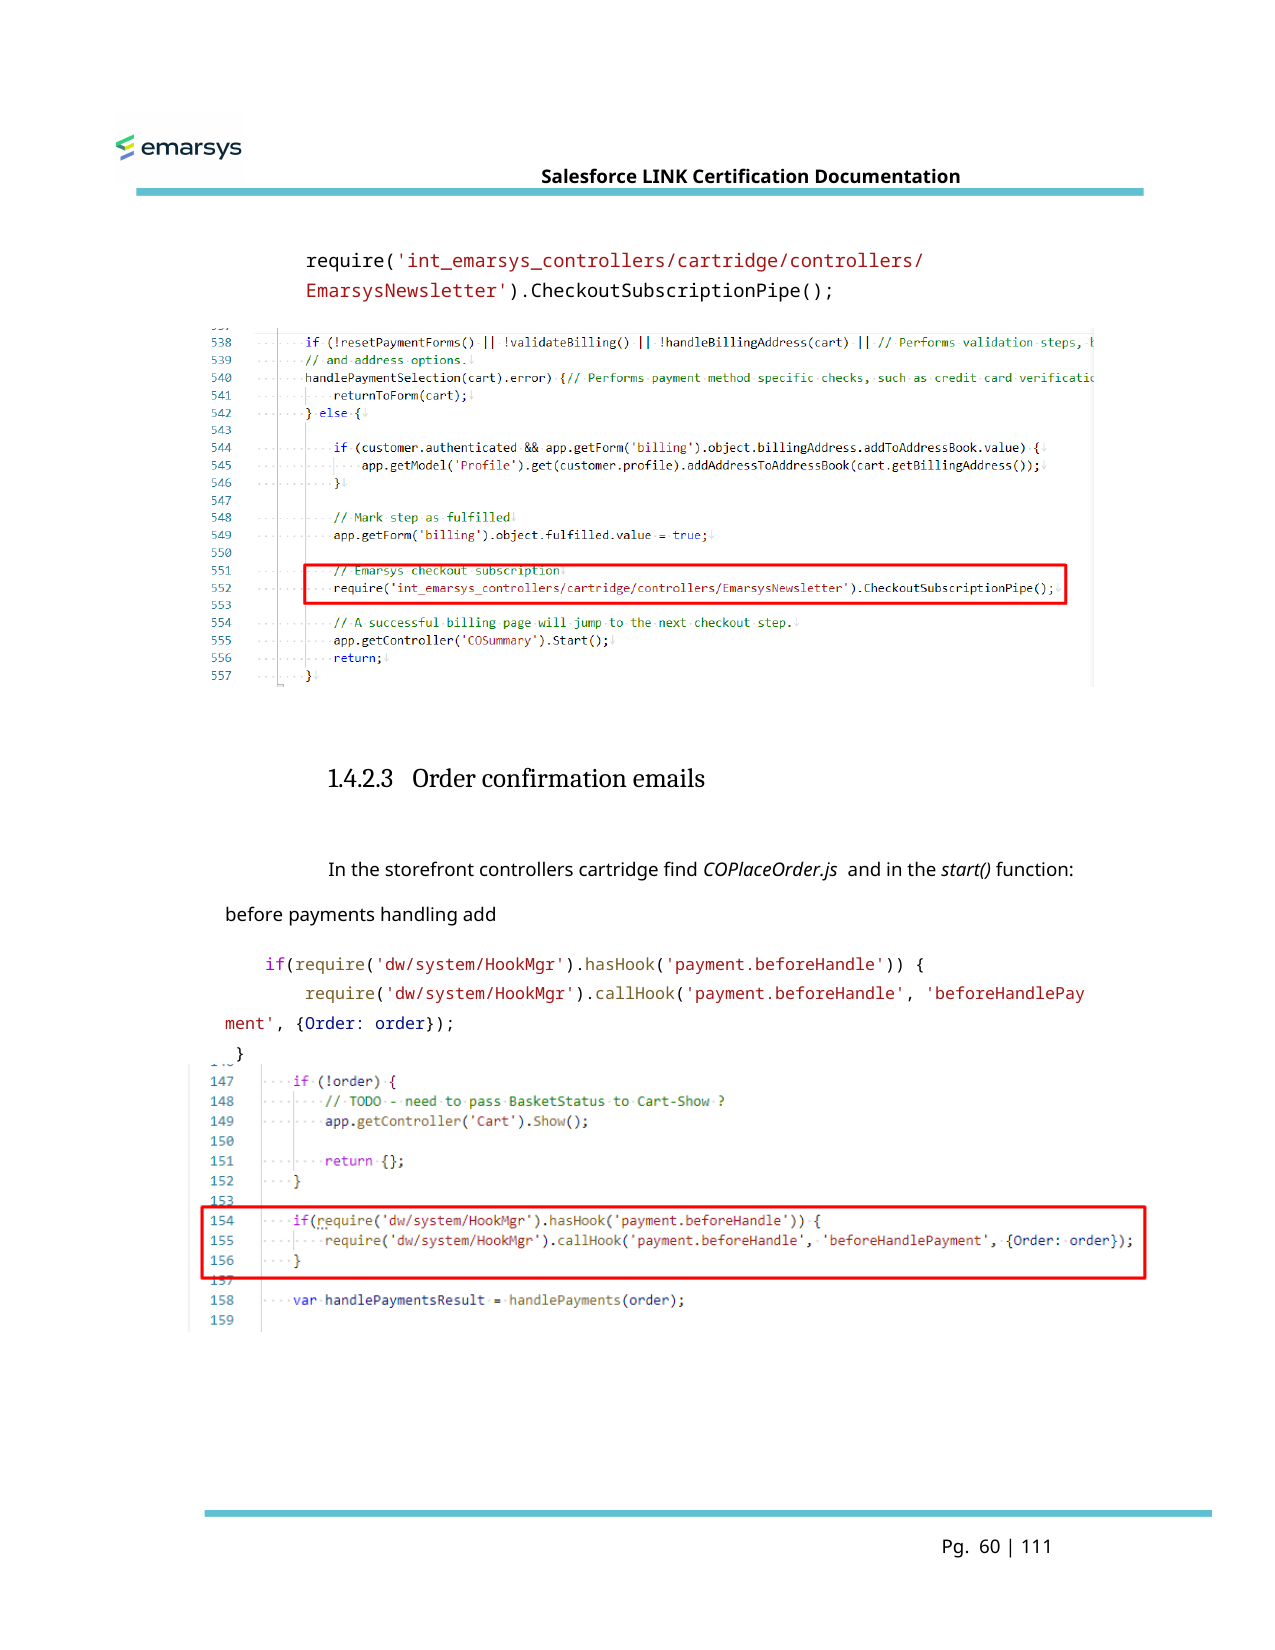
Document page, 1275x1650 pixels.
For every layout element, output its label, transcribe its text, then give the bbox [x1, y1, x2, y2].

text if(require('dw/system/HookMgr').hasHook('payment.beforeHandle')) { [225, 945, 1087, 975]
picture [136, 188, 1144, 196]
text require('int_emarsys_controllers/cartridge/controllers/EmarsysNewsletter').CheckoutSubscriptionPipe(); [306, 243, 1087, 302]
picture [204, 1510, 1212, 1517]
picture [113, 111, 244, 184]
text before payments handling add [225, 901, 1087, 926]
picture [187, 1064, 1161, 1332]
subtitle Order confirmation emails [262, 763, 1087, 794]
text } [225, 1034, 1087, 1064]
text require('dw/system/HookMgr').callHook('payment.beforeHandle', 'beforeHandlePayment', {Order: order}); [225, 975, 1087, 1034]
list In the storefront controllers cartridge find COPlaceOrder.js and in the start() function: [262, 856, 1087, 882]
picture [196, 328, 1097, 687]
